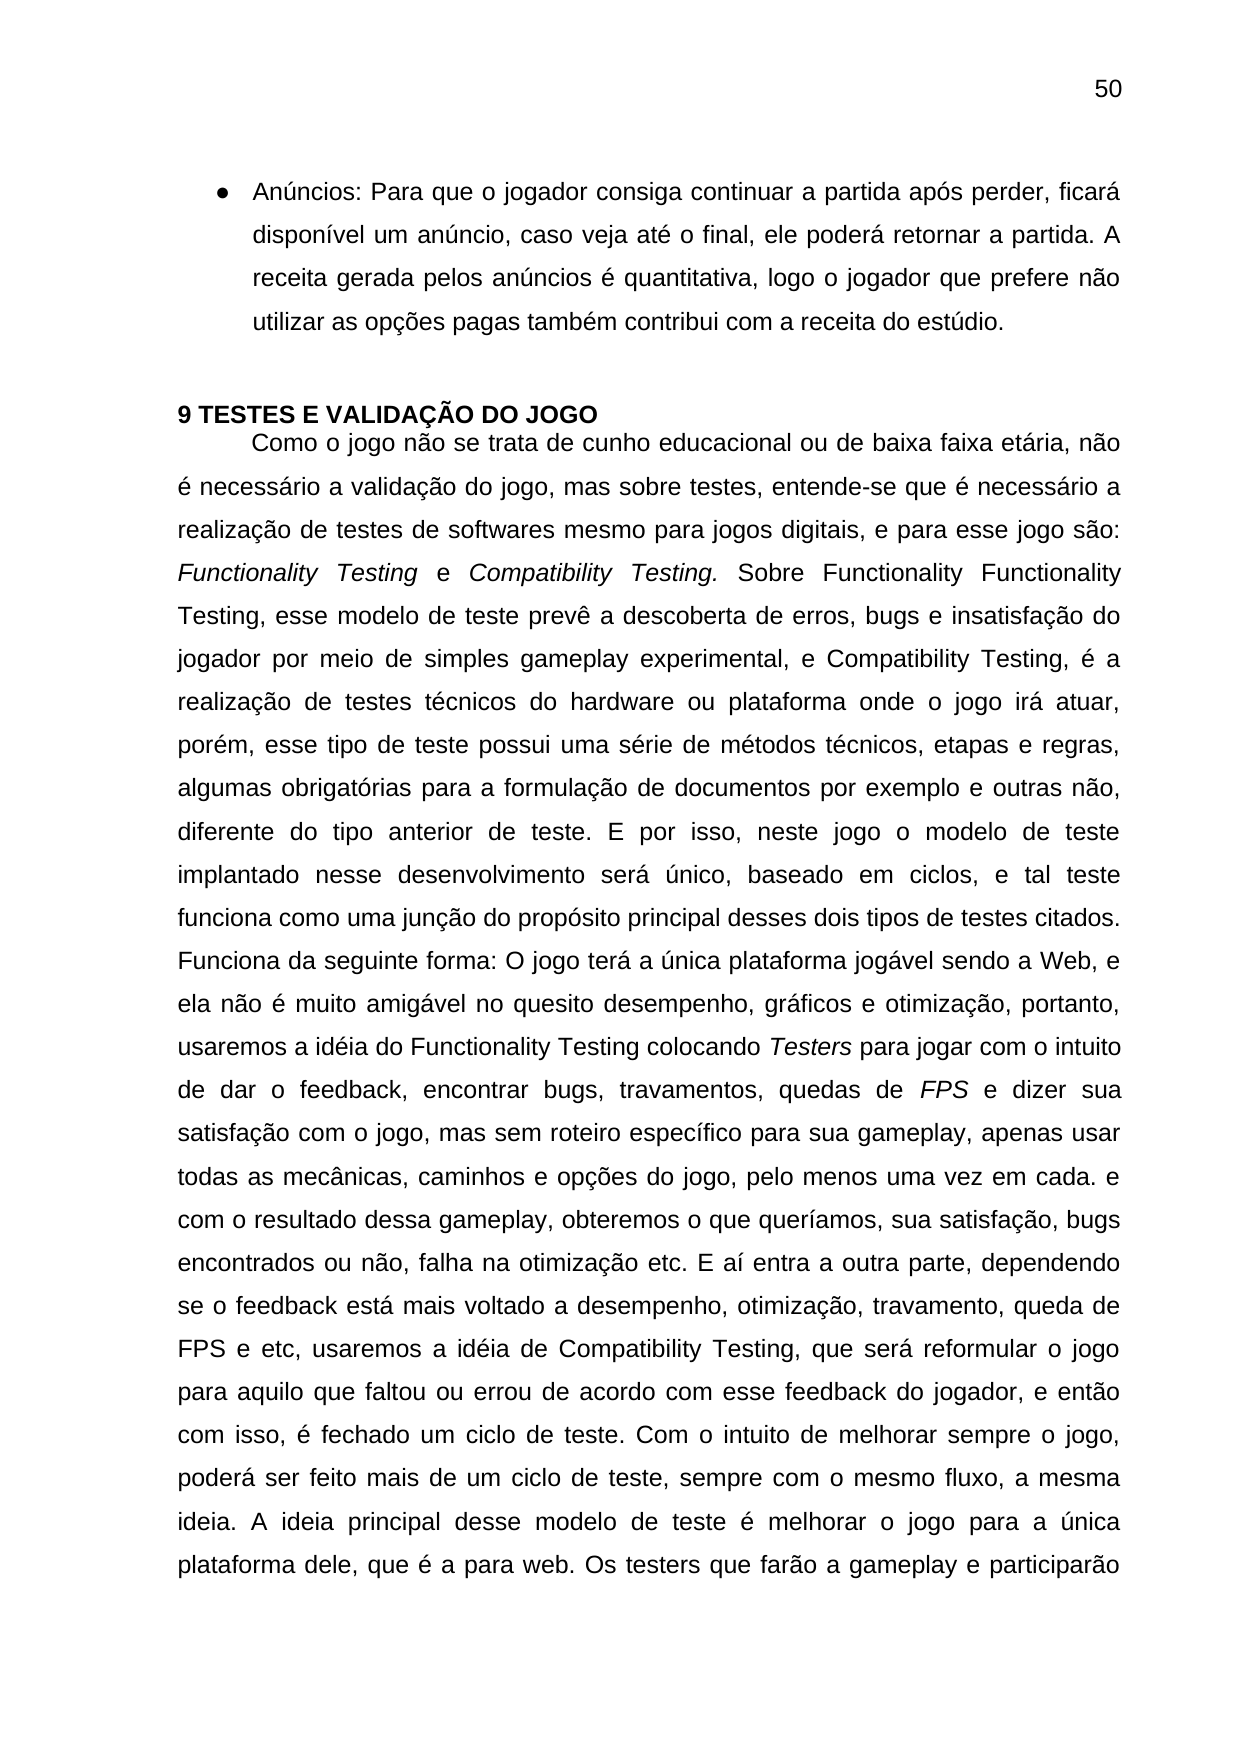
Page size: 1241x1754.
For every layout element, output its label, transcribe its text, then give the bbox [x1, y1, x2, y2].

subtitle 9 TESTES E VALIDAÇÃO DO JOGO [177, 400, 1122, 428]
list Anúncios: Para que o jogador consiga continuar a partida após perder, ficará disponível um anúncio, caso veja até o final, ele poderá retornar a partida. A receita gerada pelos anúncios é quantitativa, logo o jogador que prefere não utilizar as opções pagas também contribui com a receita do estúdio. [215, 177, 1122, 335]
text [177, 428, 1122, 1578]
